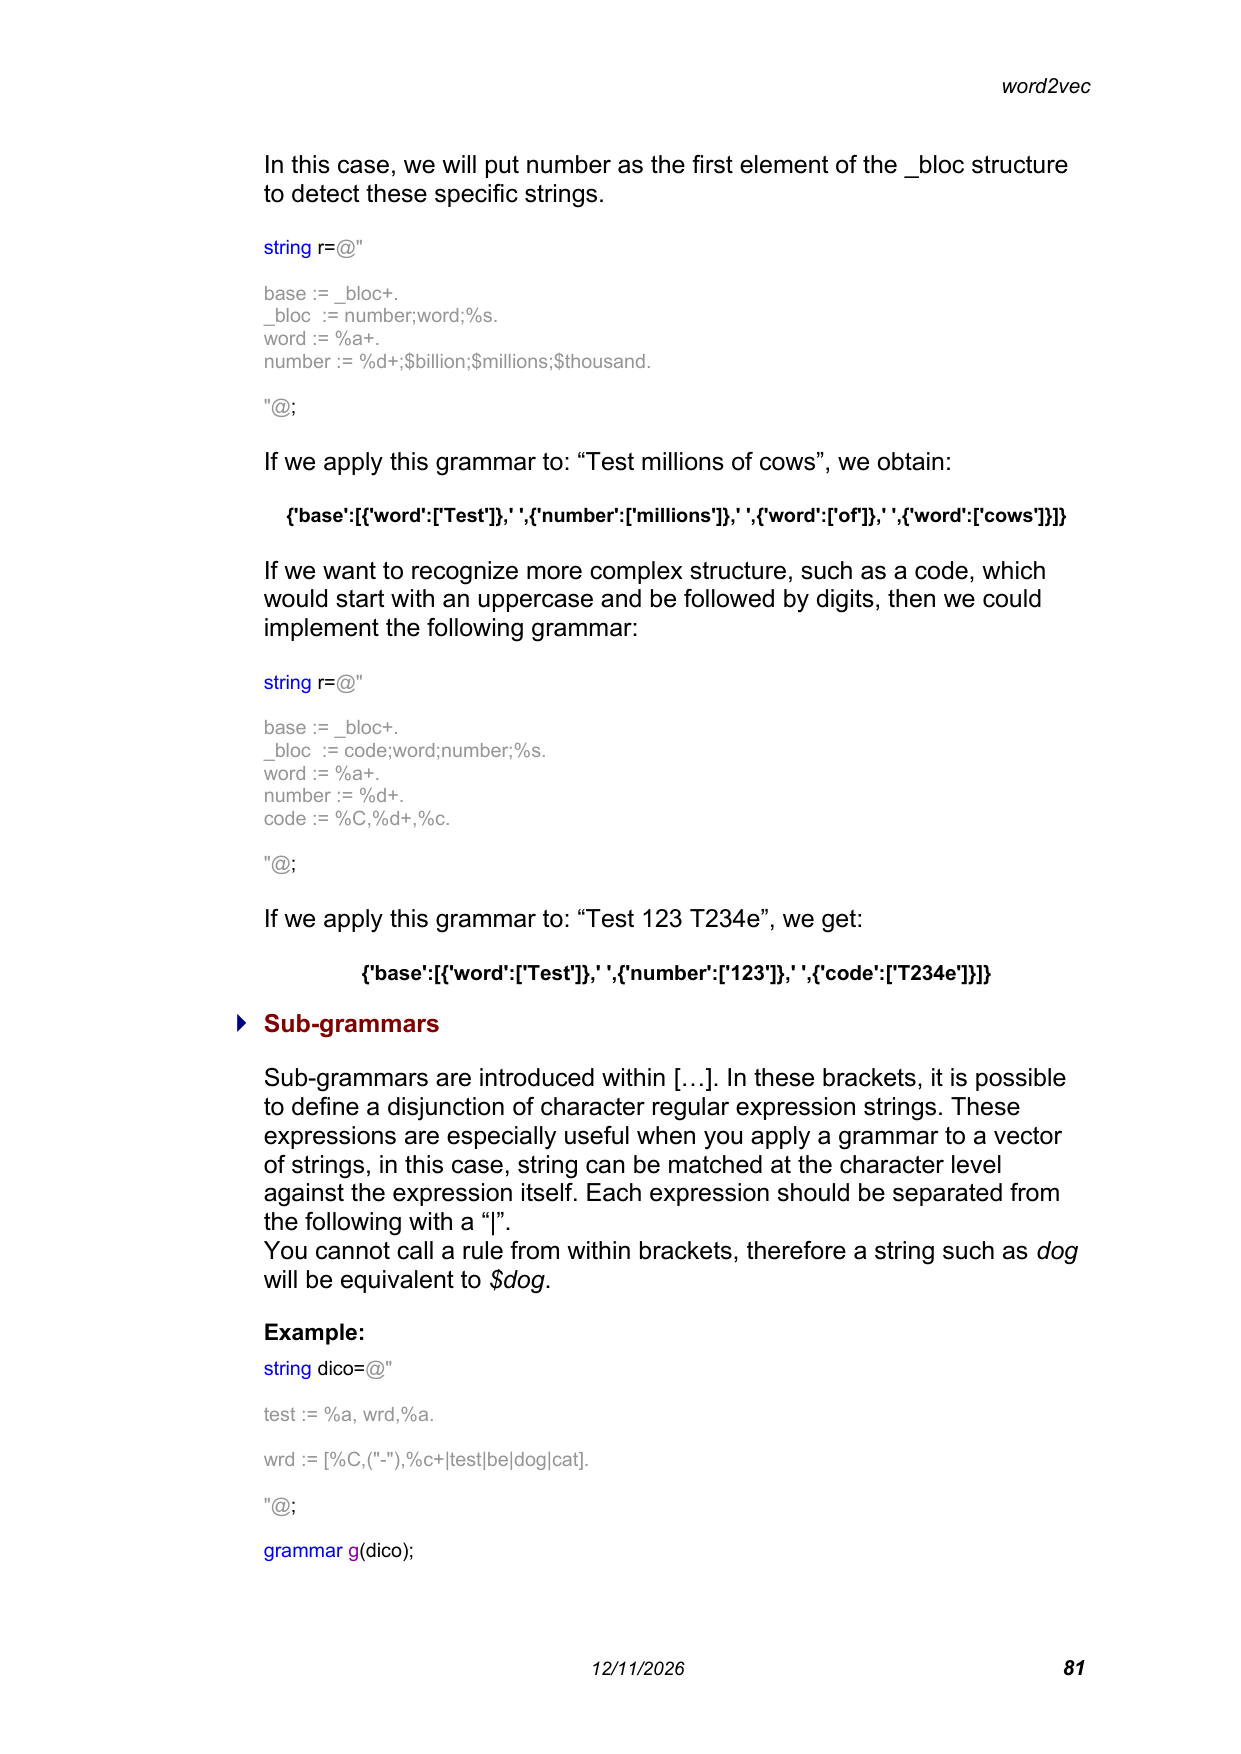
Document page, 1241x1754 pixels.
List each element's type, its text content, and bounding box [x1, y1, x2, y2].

text test := %a, wrd,%a. [263, 1403, 1090, 1425]
text base := _bloc+. [263, 716, 1090, 739]
text string r=@" [263, 236, 1090, 259]
text number := %d+. [263, 784, 1090, 807]
text base := _bloc+. [263, 282, 1090, 304]
text If we apply this grammar to: “Test millions of cows”, we obtain: [263, 447, 1090, 475]
subtitle Example: [263, 1318, 1090, 1345]
text _bloc := number;word;%s. [263, 304, 1090, 327]
text "@; [263, 852, 1090, 875]
text {'base':[{'word':['Test']},' ',{'number':['123']},' ',{'code':['T234e']}]} [263, 961, 1090, 985]
text _bloc := code;word;number;%s. [263, 739, 1090, 761]
text wrd := [%C,("-"),%c+|test|be|dog|cat]. [263, 1448, 1090, 1471]
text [263, 150, 1090, 207]
text string dico=@" [263, 1357, 1090, 1380]
text word := %a+. [263, 327, 1090, 350]
text code := %C,%d+,%c. [263, 807, 1090, 829]
subtitle Sub-grammars [226, 1009, 1090, 1038]
text word := %a+. [263, 761, 1090, 784]
text grammar g(dico); [263, 1539, 1090, 1562]
text string r=@" [263, 671, 1090, 693]
text If we want to recognize more complex structure, such as a code, which would start with an uppercase and be followed by digits, then we could implement the following grammar: [263, 556, 1090, 642]
text If we apply this grammar to: “Test 123 T234e”, we get: [263, 904, 1090, 932]
text You cannot call a rule from within brackets, therefore a string such as dog will be equivalent to $dog. [263, 1236, 1090, 1293]
text "@; [263, 1493, 1090, 1516]
text Sub-grammars are introduced within […]. In these brackets, it is possible to define a disjunction of character regular expression strings. These expressions are especially useful when you apply a grammar to a vector of strings, in this case, string can be matched at the character level against the expression itself. Each expression should be separated from the following with a “|”. [263, 1063, 1090, 1236]
text "@; [263, 395, 1090, 418]
text number := %d+;$billion;$millions;$thousand. [263, 350, 1090, 372]
text {'base':[{'word':['Test']},' ',{'number':['millions']},' ',{'word':['of']},' ',{'word':['cows']}]} [263, 504, 1090, 527]
